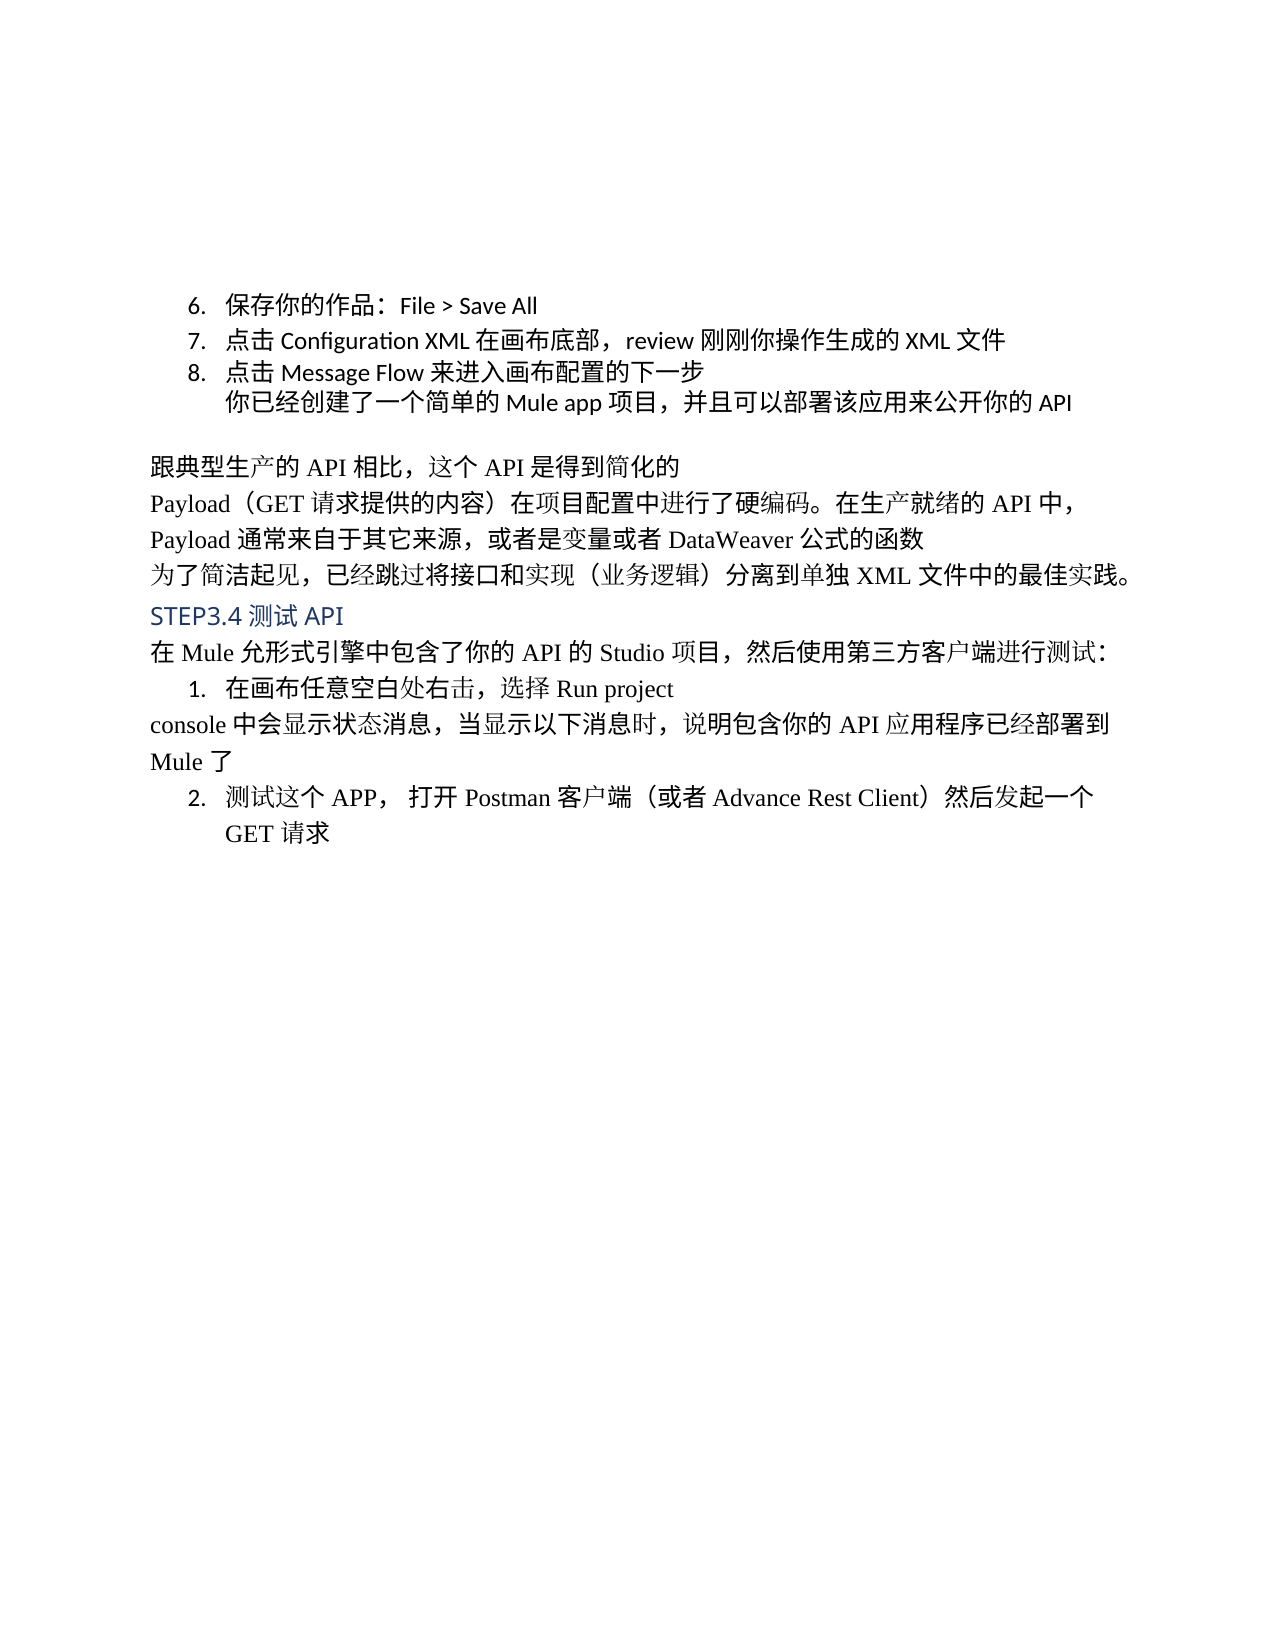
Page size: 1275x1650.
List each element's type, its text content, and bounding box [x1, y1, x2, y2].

text 在 Mule 允形式引擎中包含了你的 API 的 Studio 项目，然后使用第三方客户端进行测试： [150, 632, 1125, 669]
list 保存你的作品：File > Save All [187, 290, 1125, 321]
list 测试这个 APP， 打开 Postman 客户端（或者Advance Rest Client）然后发起一个 GET 请求 [187, 777, 1125, 850]
list 点击 Message Flow 来进入画布配置的下一步 你已经创建了一个简单的 Mule app 项目，并且可以部署该应用来公开你的 API [187, 357, 1125, 418]
subtitle STEP3.4 测试 API [150, 596, 1125, 632]
text 跟典型生产的 API 相比，这个 API 是得到简化的 Payload（GET 请求提供的内容）在项目配置中进行了硬编码。在生产就绪的 API 中，Payload 通常来自于其它来源，或者是变量或者 DataWeaver 公式的函数 为了简洁起见，已经跳过将接口和实现（业务逻辑）分离到单独 XML 文件中的最佳实践。 [150, 447, 1125, 592]
list 在画布任意空白处右击，选择 Run project [187, 669, 1125, 705]
text console 中会显示状态消息，当显示以下消息时，说明包含你的 API 应用程序已经部署到 Mule 了 [150, 705, 1125, 777]
list 点击 Configuration XML 在画布底部，review 刚刚你操作生成的 XML 文件 [187, 321, 1125, 357]
